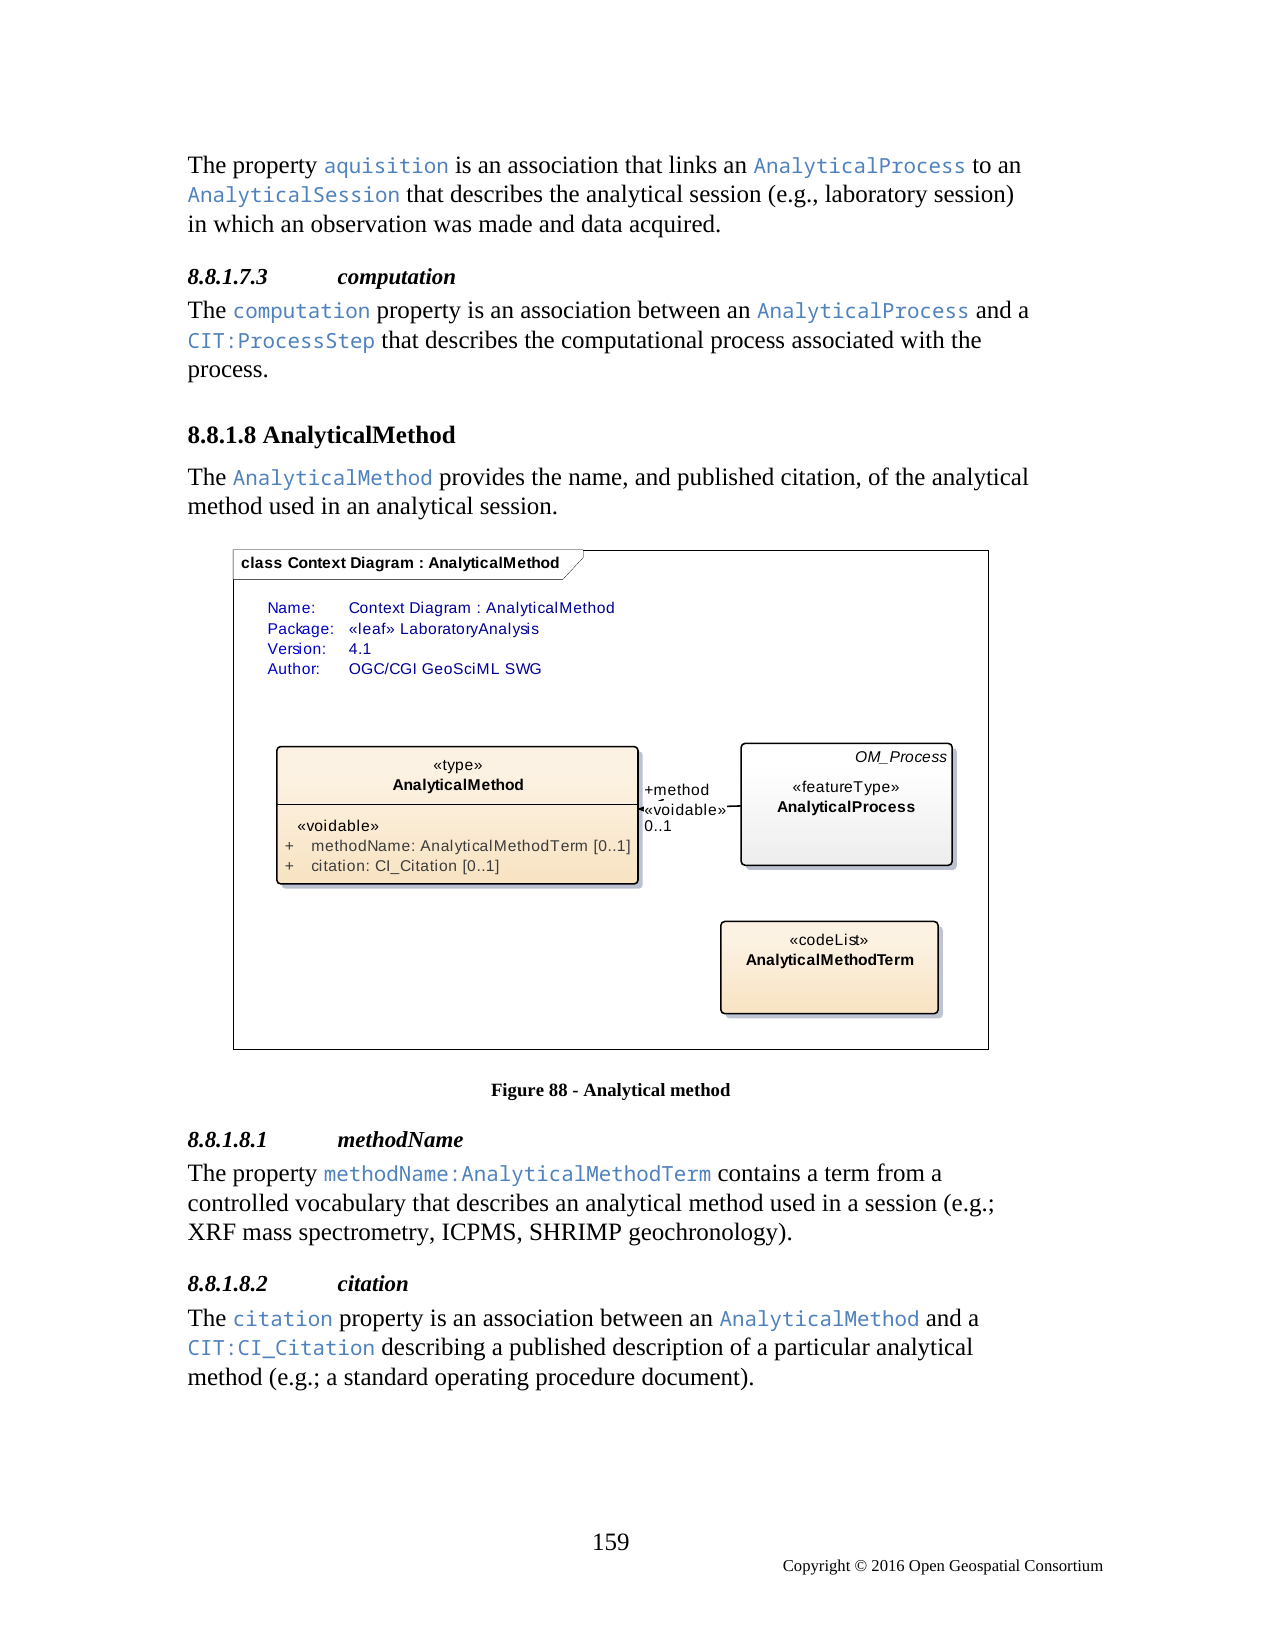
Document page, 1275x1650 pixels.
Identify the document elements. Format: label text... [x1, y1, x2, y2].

text Figure 88 - Analytical method [187, 1079, 1034, 1101]
text The AnalyticalMethod provides the name, and published citation, of the analytical method used in an analytical session. [187, 462, 1034, 520]
text The computation property is an association between an AnalyticalProcess and a CIT:ProcessStep that describes the computational process associated with the process. [187, 295, 1034, 383]
subtitle computation [187, 263, 1034, 289]
text The citation property is an association between an AnalyticalMethod and a CIT:CI_Citation describing a published description of a particular analytical method (e.g.; a standard operating procedure document). [187, 1303, 1034, 1391]
subtitle methodName [187, 1126, 1034, 1152]
text The property aquisition is an association that links an AnalyticalProcess to an AnalyticalSession that describes the analytical session (e.g., laboratory session) in which an observation was made and data acquired. [187, 150, 1034, 238]
subtitle AnalyticalMethod [187, 421, 1034, 449]
text The property methodName:AnalyticalMethodTerm contains a term from a controlled vocabulary that describes an analytical method used in a session (e.g.; XRF mass spectrometry, ICPMS, SHRIMP geochronology). [187, 1158, 1034, 1245]
subtitle citation [187, 1270, 1034, 1297]
